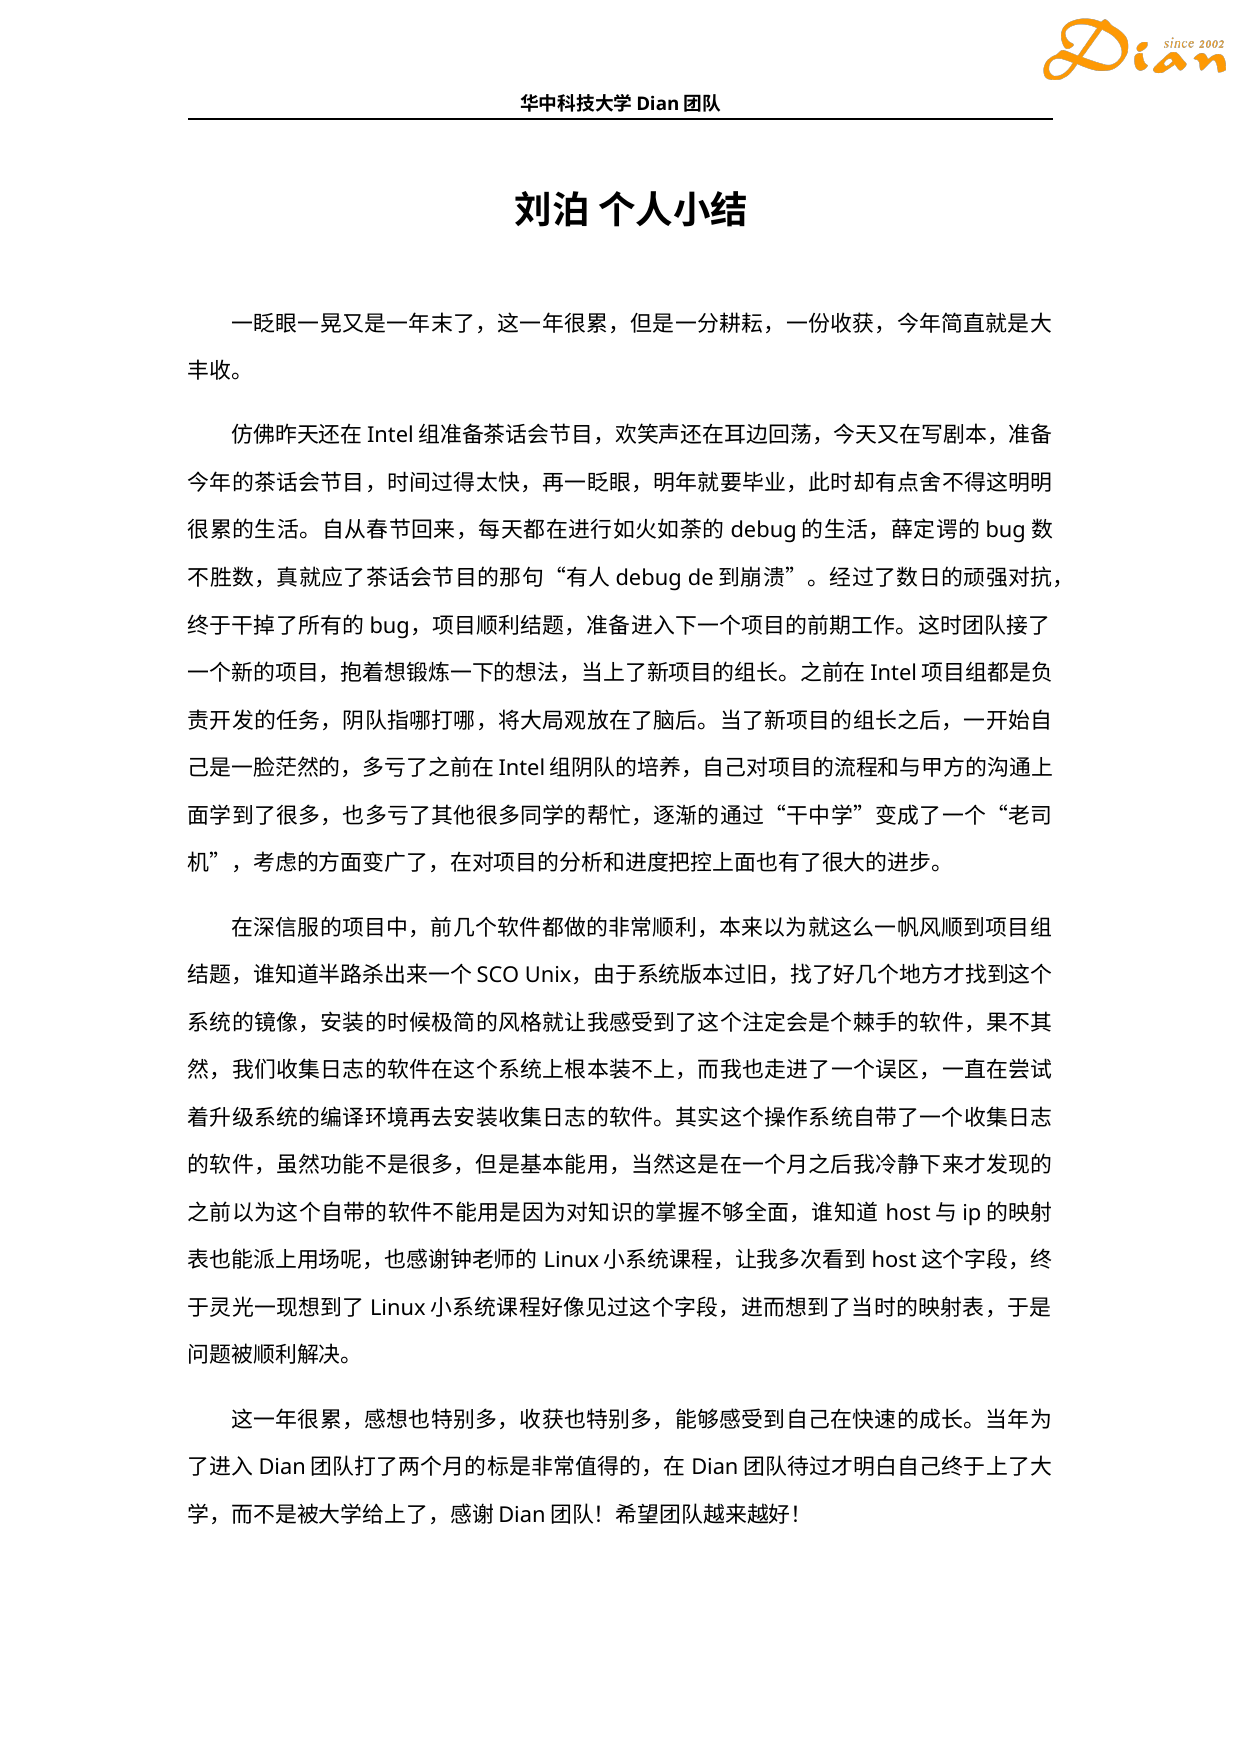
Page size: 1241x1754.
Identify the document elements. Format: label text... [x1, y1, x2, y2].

text 一眨眼一晃又是一年末了，这一年很累，但是一分耕耘，一份收获，今年简直就是大丰收。 [187, 306, 1053, 385]
text 在深信服的项目中，前几个软件都做的非常顺利，本来以为就这么一帆风顺到项目组结题，谁知道半路杀出来一个SCO Unix，由于系统版本过旧，找了好几个地方才找到这个系统的镜像，安装的时候极简的风格就让我感受到了这个注定会是个棘手的软件，果不其然，我们收集日志的软件在这个系统上根本装不上，而我也走进了一个误区，一直在尝试着升级系统的编译环境再去安装收集日志的软件。其实这个操作系统自带了一个收集日志的软件，虽然功能不是很多，但是基本能用，当然这是在一个月之后我冷静下来才发现的。之前以为这个自带的软件不能用是因为对知识的掌握不够全面，谁知道host与ip的映射表也能派上用场呢，也感谢钟老师的Linux小系统课程，让我多次看到host这个字段，终于灵光一现想到了Linux小系统课程好像见过这个字段，进而想到了当时的映射表，于是问题被顺利解决。 [187, 909, 1053, 1369]
text 这一年很累，感想也特别多，收获也特别多，能够感受到自己在快速的成长。当年为了进入Dian团队打了两个月的标是非常值得的，在Dian团队待过才明白自己终于上了大学，而不是被大学给上了，感谢Dian团队！希望团队越来越好！ [187, 1402, 1053, 1528]
text 刘泊 个人小结 [209, 174, 1053, 239]
text 仿佛昨天还在Intel组准备茶话会节目，欢笑声还在耳边回荡，今天又在写剧本，准备今年的茶话会节目，时间过得太快，再一眨眼，明年就要毕业，此时却有点舍不得这明明很累的生活。自从春节回来，每天都在进行如火如荼的debug的生活，薛定谔的bug数不胜数，真就应了茶话会节目的那句“有人debug de到崩溃”。经过了数日的顽强对抗，终于干掉了所有的bug，项目顺利结题，准备进入下一个项目的前期工作。这时团队接了一个新的项目，抱着想锻炼一下的想法，当上了新项目的组长。之前在Intel项目组都是负责开发的任务，阴队指哪打哪，将大局观放在了脑后。当了新项目的组长之后，一开始自己是一脸茫然的，多亏了之前在Intel组阴队的培养，自己对项目的流程和与甲方的沟通上面学到了很多，也多亏了其他很多同学的帮忙，逐渐的通过“干中学”变成了一个“老司机”，考虑的方面变广了，在对项目的分析和进度把控上面也有了很大的进步。 [187, 417, 1053, 877]
picture [1031, 4, 1238, 89]
